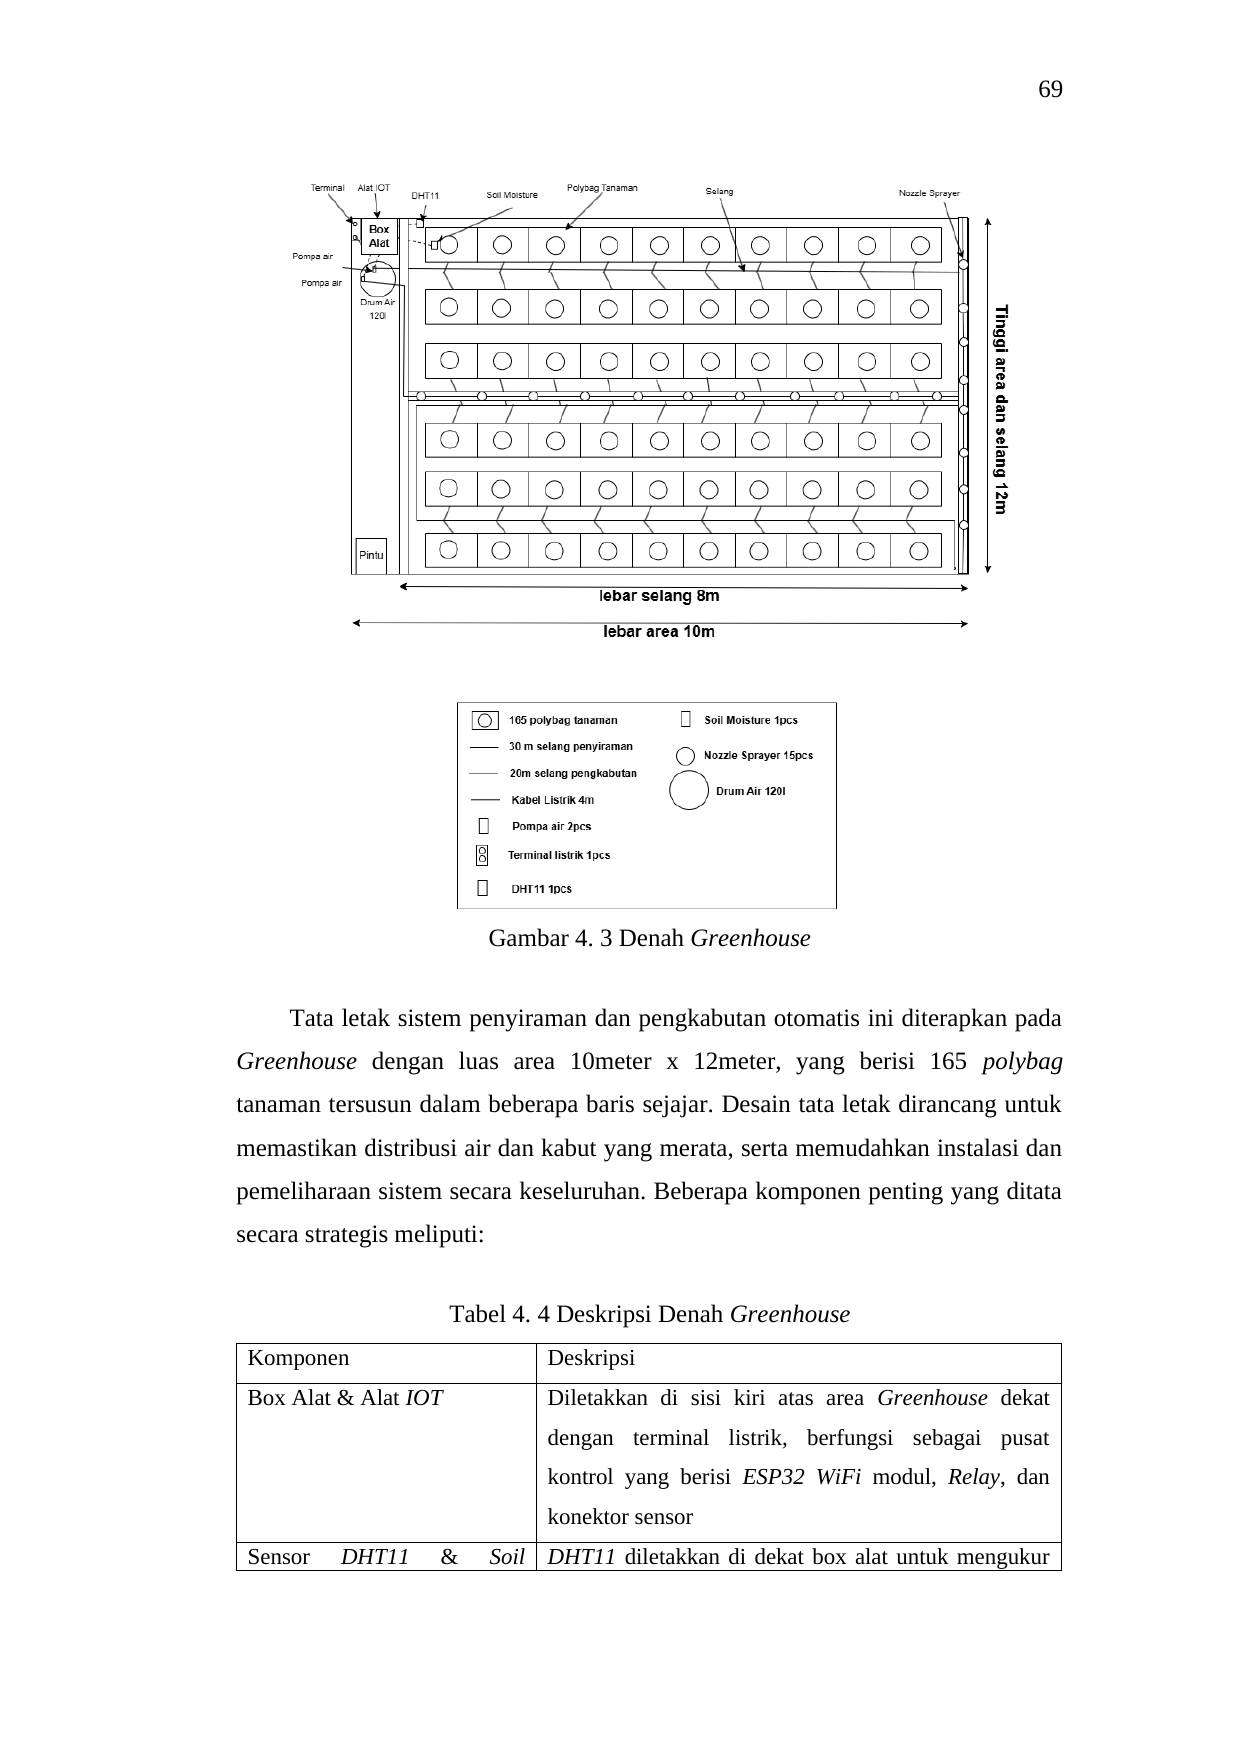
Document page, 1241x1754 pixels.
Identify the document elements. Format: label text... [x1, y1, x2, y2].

text Tabel 4. 4 Deskripsi Denah Greenhouse [236, 1299, 1063, 1328]
table_header Deskripsi [537, 1344, 1061, 1383]
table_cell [237, 1543, 536, 1569]
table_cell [537, 1543, 1061, 1569]
table_header Komponen [237, 1344, 536, 1383]
table_cell Diletakkan di sisi kiri atas area Greenhouse dekat dengan terminal listrik, berfungsi sebagai pusat kontrol yang berisi ESP32 WiFi modul, Relay, dan konektor sensor [537, 1384, 1061, 1542]
picture [288, 177, 1011, 909]
text Gambar 4. 3 Denah Greenhouse [236, 923, 1063, 951]
table_cell Box Alat & Alat IOT [237, 1384, 536, 1542]
text Tata letak sistem penyiraman dan pengkabutan otomatis ini diterapkan pada Greenhouse dengan luas area 10meter x 12meter, yang berisi 165 polybag tanaman tersusun dalam beberapa baris sejajar. Desain tata letak dirancang untuk memastikan distribusi air dan kabut yang merata, serta memudahkan instalasi dan pemeliharaan sistem secara keseluruhan. Beberapa komponen penting yang ditata secara strategis meliputi: [236, 1003, 1063, 1248]
